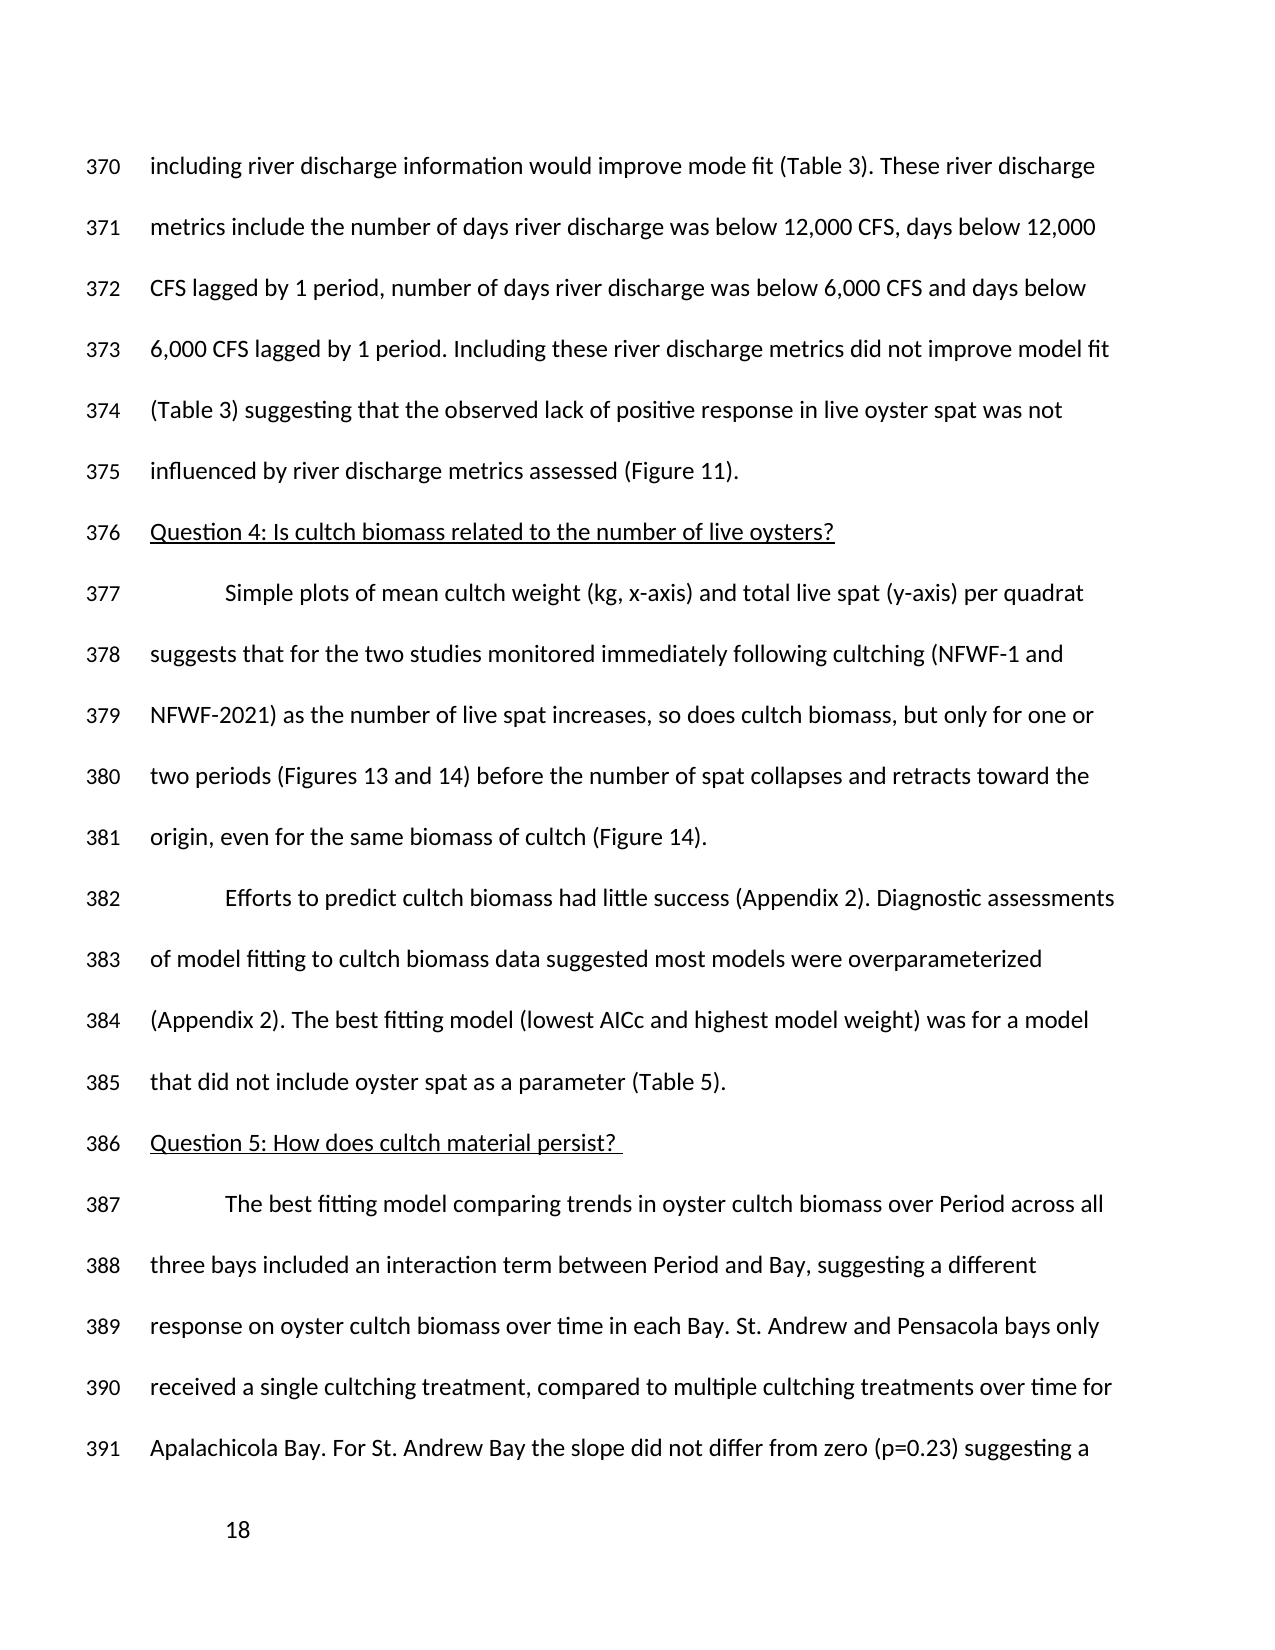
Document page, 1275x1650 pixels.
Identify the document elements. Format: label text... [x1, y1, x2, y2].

text Simple plots of mean cultch weight (kg, x-axis) and total live spat (y-axis) per quadrat suggests that for the two studies monitored immediately following cultching (NFWF-1 and NFWF-2021) as the number of live spat increases, so does cultch biomass, but only for one or two periods (Figures 13 and 14) before the number of spat collapses and retracts toward the origin, even for the same biomass of cultch (Figure 14). [150, 577, 1125, 852]
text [150, 1188, 1125, 1462]
text Question 4: Is cultch biomass related to the number of live oysters? [150, 516, 1125, 547]
text Efforts to predict cultch biomass had little success (Appendix 2). Diagnostic assessments of model fitting to cultch biomass data suggested most models were overparameterized (Appendix 2). The best fitting model (lowest AICc and highest model weight) was for a model that did not include oyster spat as a parameter (Table 5). [150, 882, 1125, 1096]
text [150, 150, 1125, 486]
text Question 5: How does cultch material persist? [150, 1127, 1125, 1157]
